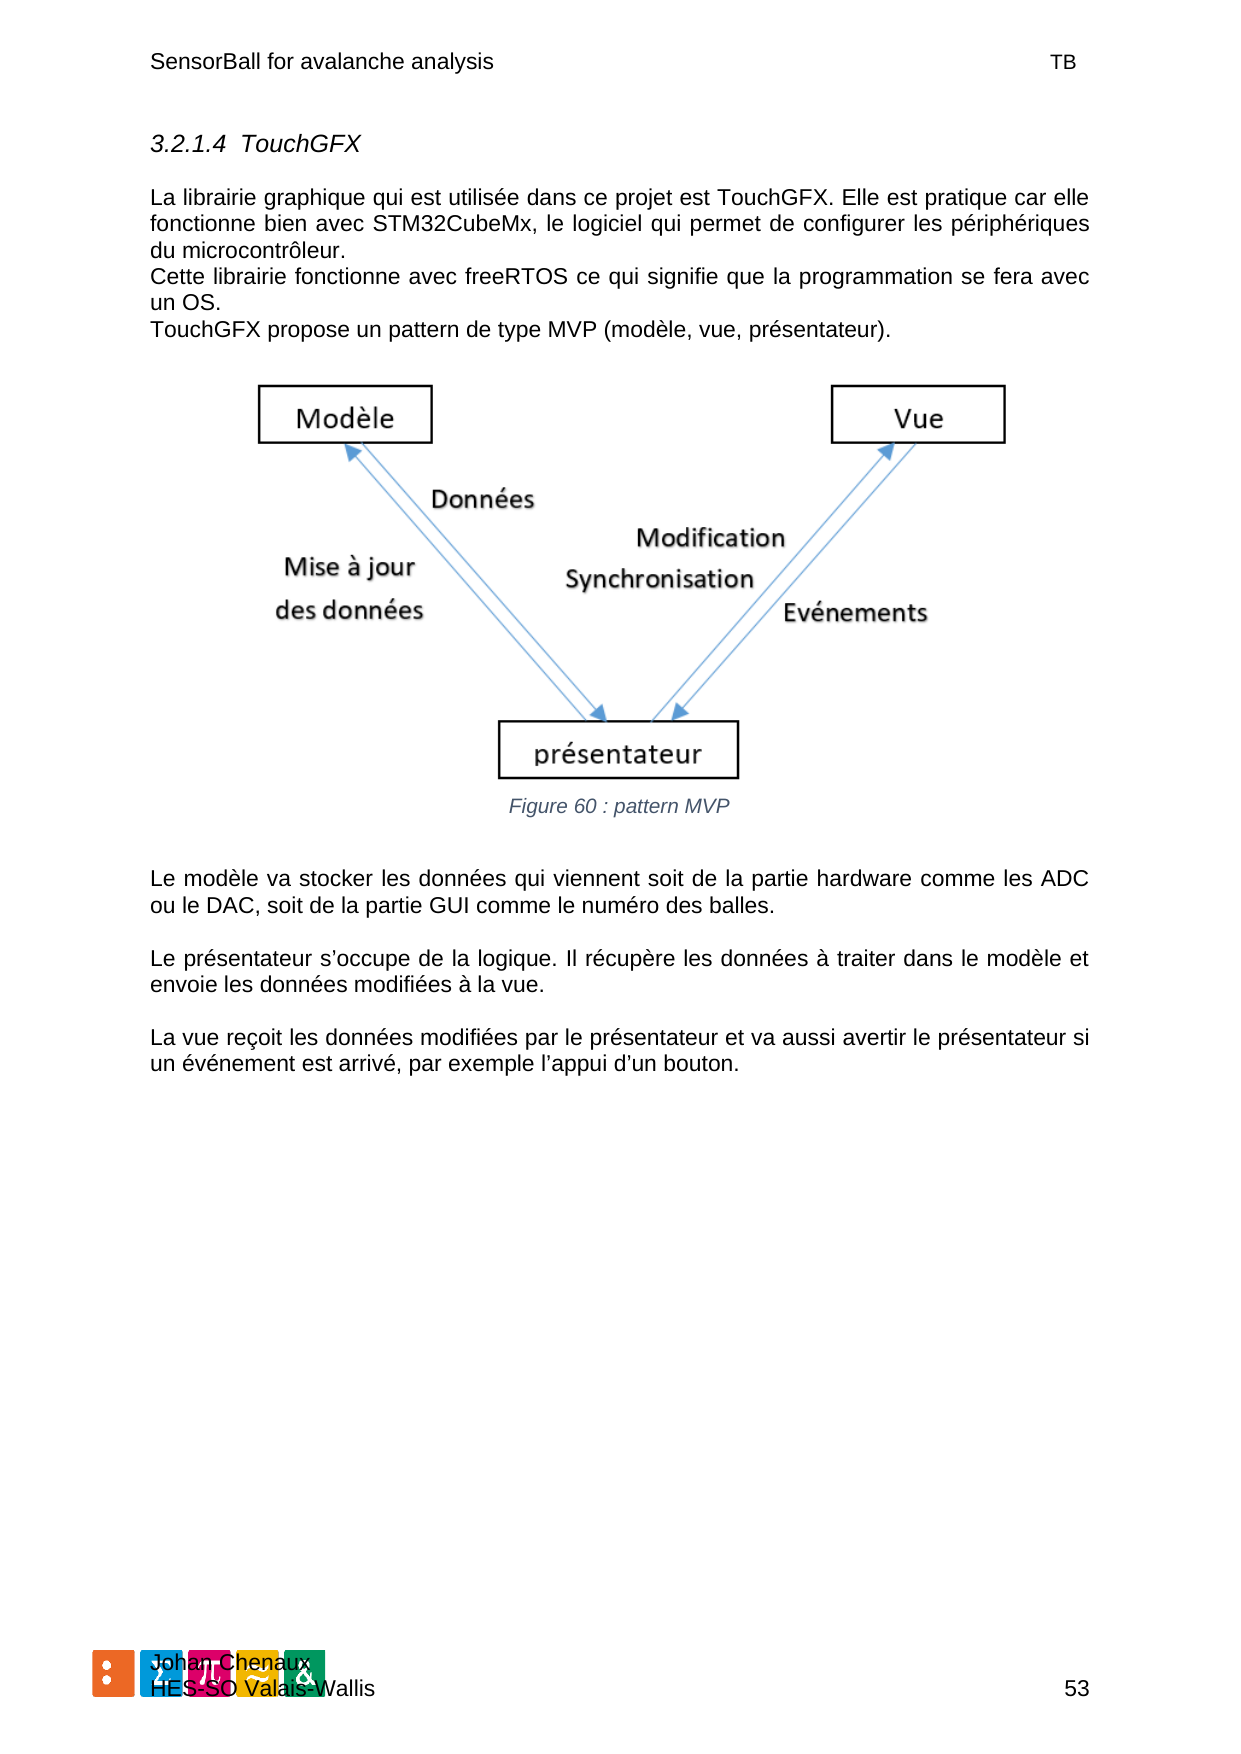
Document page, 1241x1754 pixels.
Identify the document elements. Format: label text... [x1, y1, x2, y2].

text Figure : pattern MVP [150, 794, 1090, 818]
text TouchGFX propose un pattern de type MVP (modèle, vue, présentateur). [150, 316, 1090, 342]
text La vue reçoit les données modifiées par le présentateur et va aussi avertir le présentateur si un événement est arrivé, par exemple l’appui d’un bouton. [150, 1023, 1090, 1076]
text Le présentateur s’occupe de la logique. Il récupère les données à traiter dans le modèle et envoie les données modifiées à la vue. [150, 944, 1090, 997]
picture [246, 368, 1023, 795]
text Cette librairie fonctionne avec freeRTOS ce qui signifie que la programmation se fera avec un OS. [150, 263, 1090, 316]
text La librairie graphique qui est utilisée dans ce projet est TouchGFX. Elle est pratique car elle fonctionne bien avec STM32CubeMx, le logiciel qui permet de configurer les périphériques du microcontrôleur. [150, 184, 1090, 263]
picture [183, 1650, 326, 1697]
subtitle TouchGFX [150, 129, 1090, 157]
picture [92, 1650, 140, 1697]
text Le modèle va stocker les données qui viennent soit de la partie hardware comme les ADC ou le DAC, soit de la partie GUI comme le numéro des balles. [150, 865, 1090, 918]
